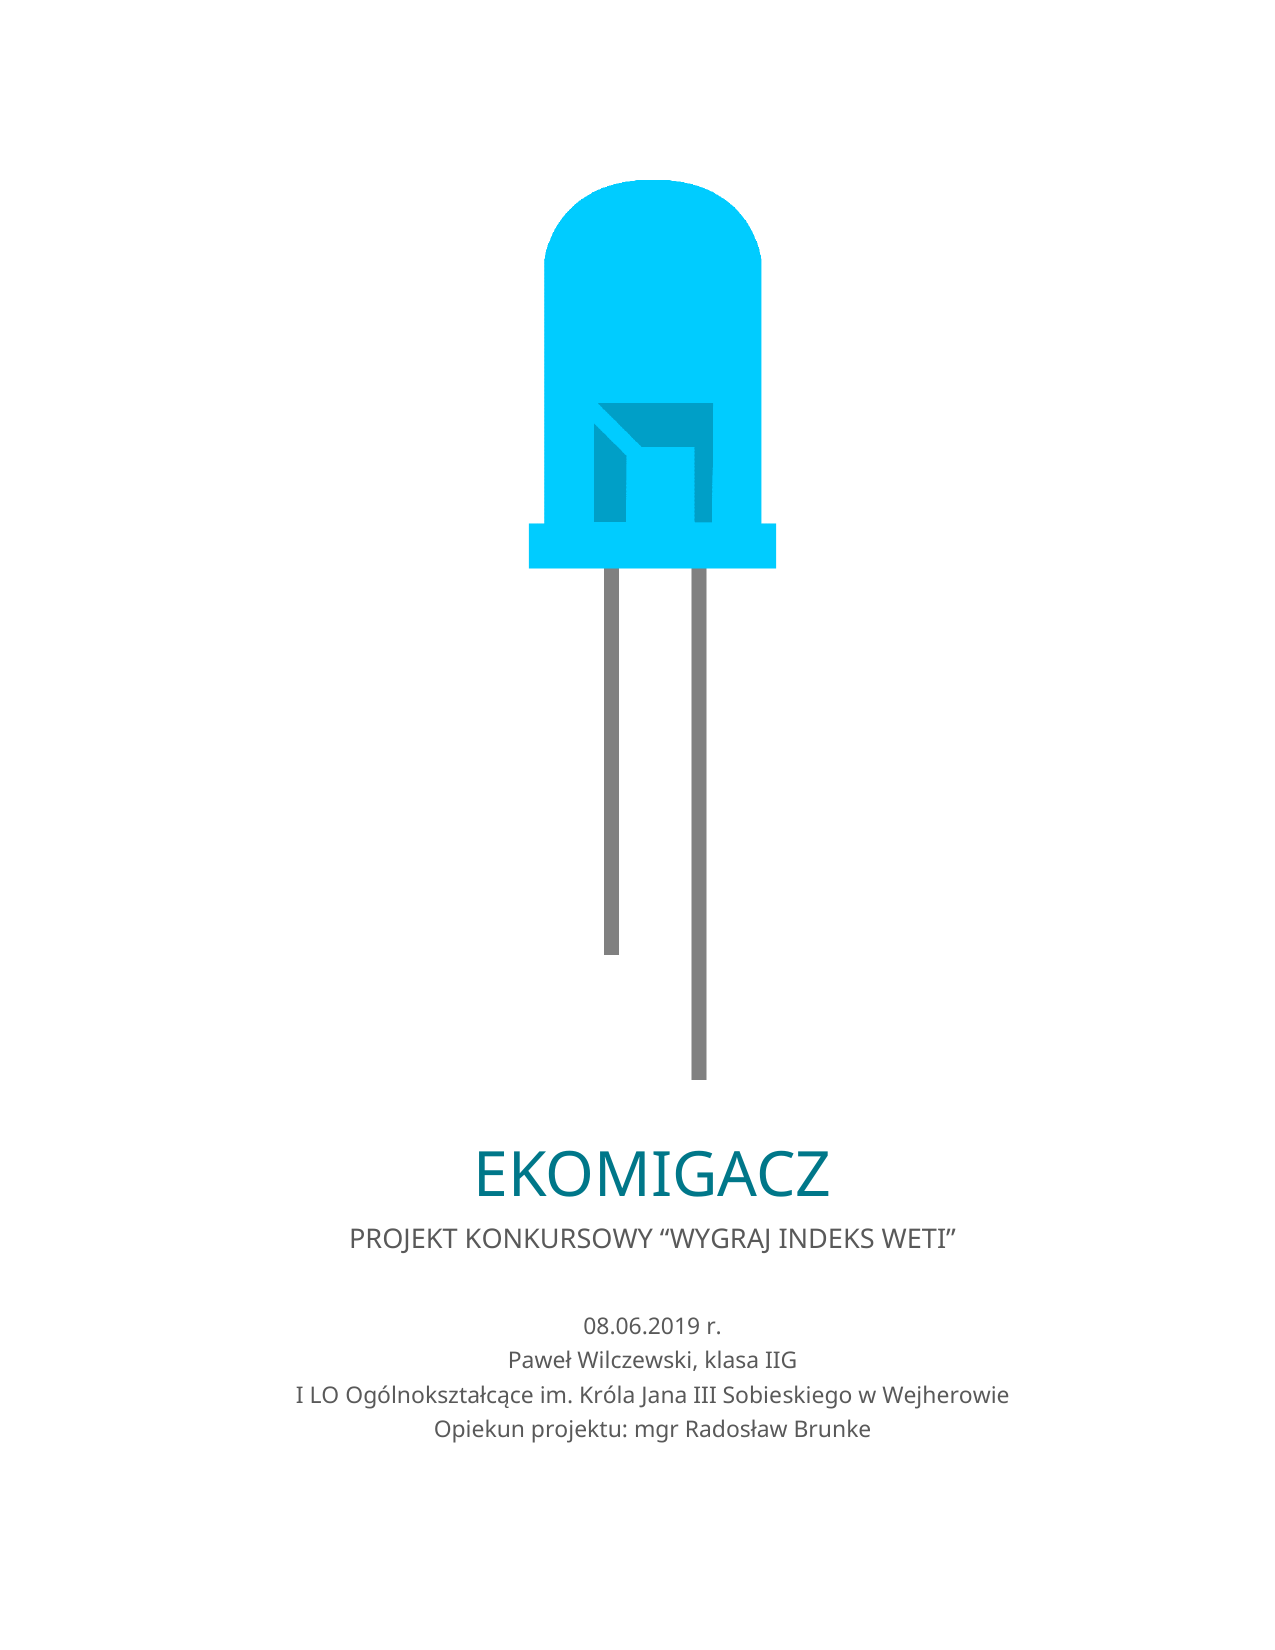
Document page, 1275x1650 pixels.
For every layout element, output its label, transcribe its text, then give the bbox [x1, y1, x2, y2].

subtitle Projekt konkursowy “Wygraj indeks WETI” [187, 1219, 1087, 1256]
text 08.06.2019 r. [187, 1310, 1087, 1341]
picture [677, 180, 777, 523]
picture [528, 569, 777, 1080]
text Paweł Wilczewski, klasa IIG [187, 1344, 1087, 1375]
text I LO Ogólnokształcące im. Króla Jana III Sobieskiego w Wejherowie [187, 1378, 1087, 1410]
picture [528, 180, 629, 523]
title EKOMIGACZ [187, 1130, 1087, 1215]
text Opiekun projektu: mgr Radosław Brunke [187, 1413, 1087, 1444]
